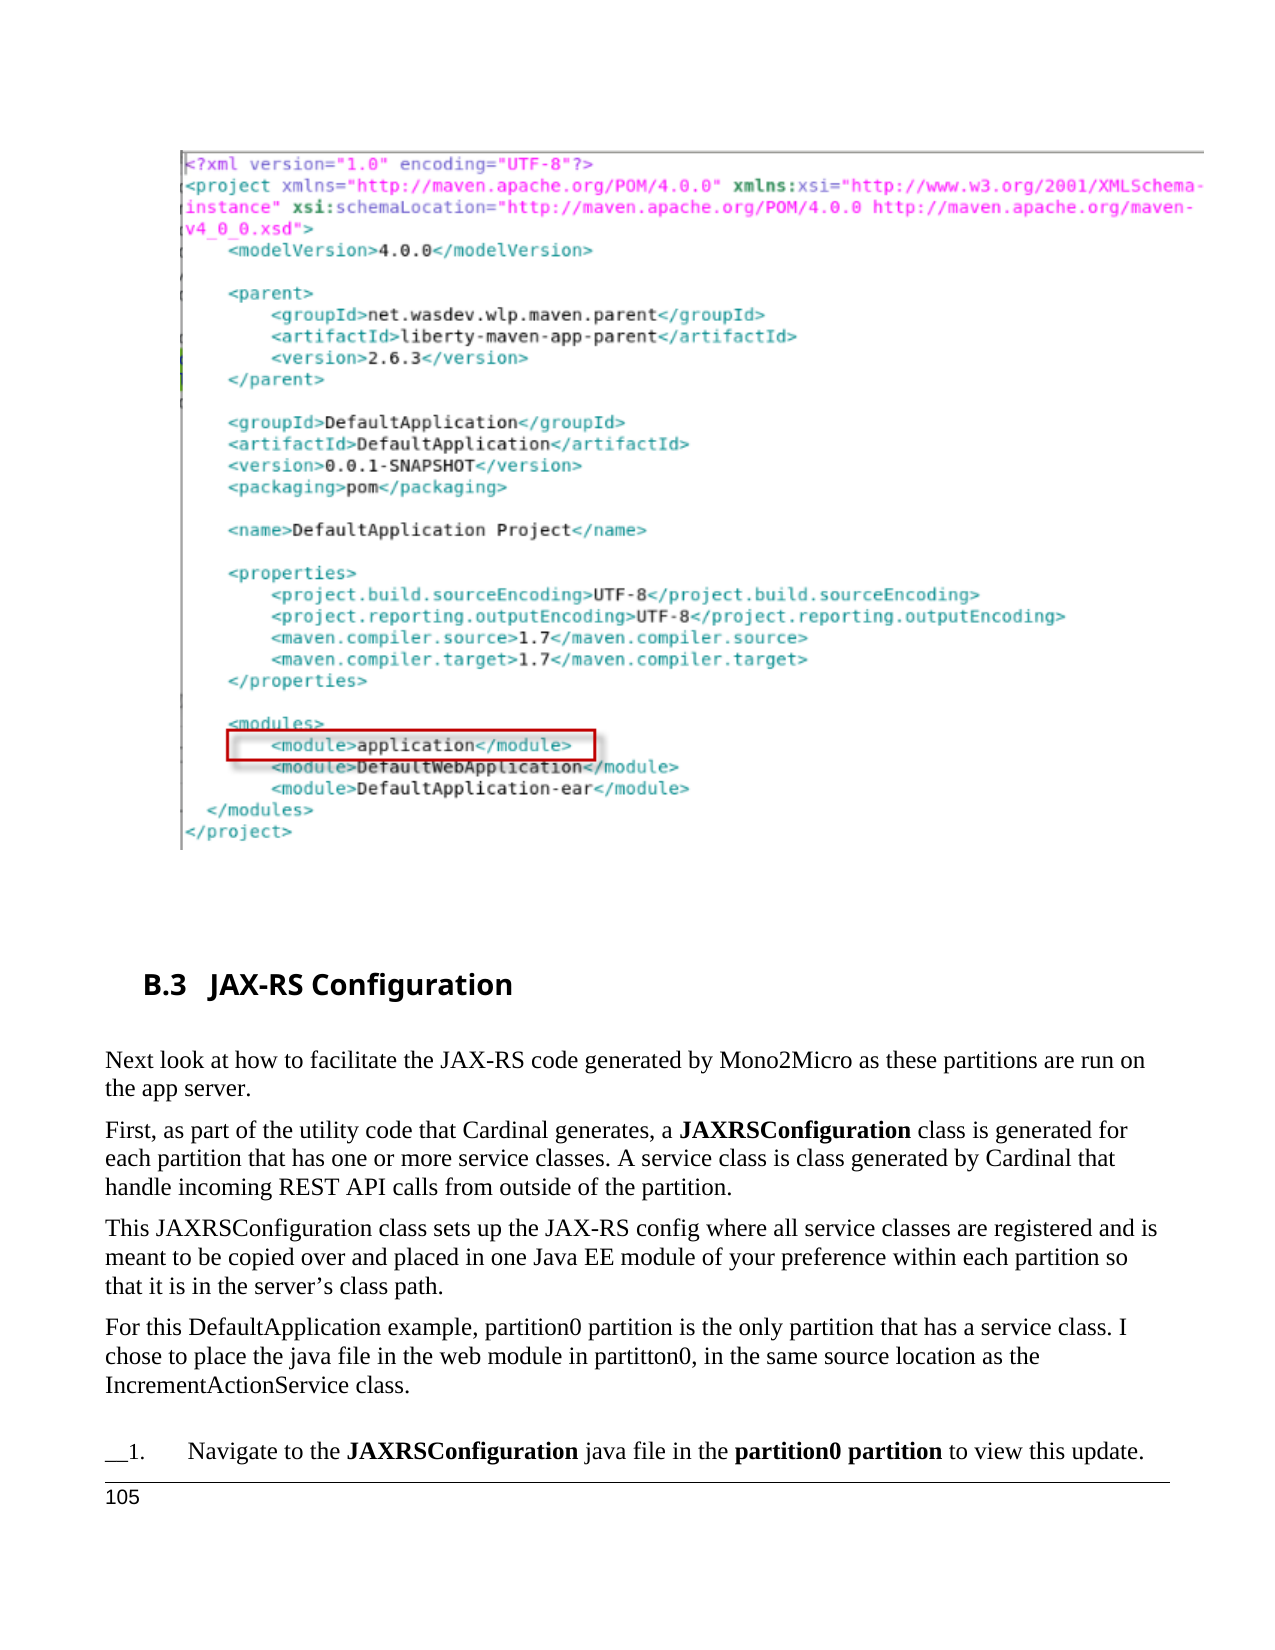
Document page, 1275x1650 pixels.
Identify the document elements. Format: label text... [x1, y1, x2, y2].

text Next look at how to facilitate the JAX-RS code generated by Mono2Micro as these partitions are run on the app server. [105, 1045, 1170, 1102]
text For this DefaultApplication example, partition0 partition is the only partition that has a service class. I chose to place the java file in the web module in partitton0, in the same source location as the IncrementActionService class. [105, 1312, 1170, 1398]
text This JAXRSConfiguration class sets up the JAX-RS config where all service classes are registered and is meant to be copied over and placed in one Java EE module of your preference within each partition so that it is in the server’s class path. [105, 1213, 1170, 1300]
list Navigate to the JAXRSConfiguration java file in the partition0 partition to view this update. [105, 1436, 1170, 1465]
subtitle B.3 JAX-RS Configuration [142, 964, 1170, 1003]
text First, as part of the utility code that Cardinal generates, a JAXRSConfiguration class is generated for each partition that has one or more service classes. A service class is class generated by Cardinal that handle incoming REST API calls from outside of the partition. [105, 1115, 1170, 1201]
picture [180, 150, 1204, 850]
